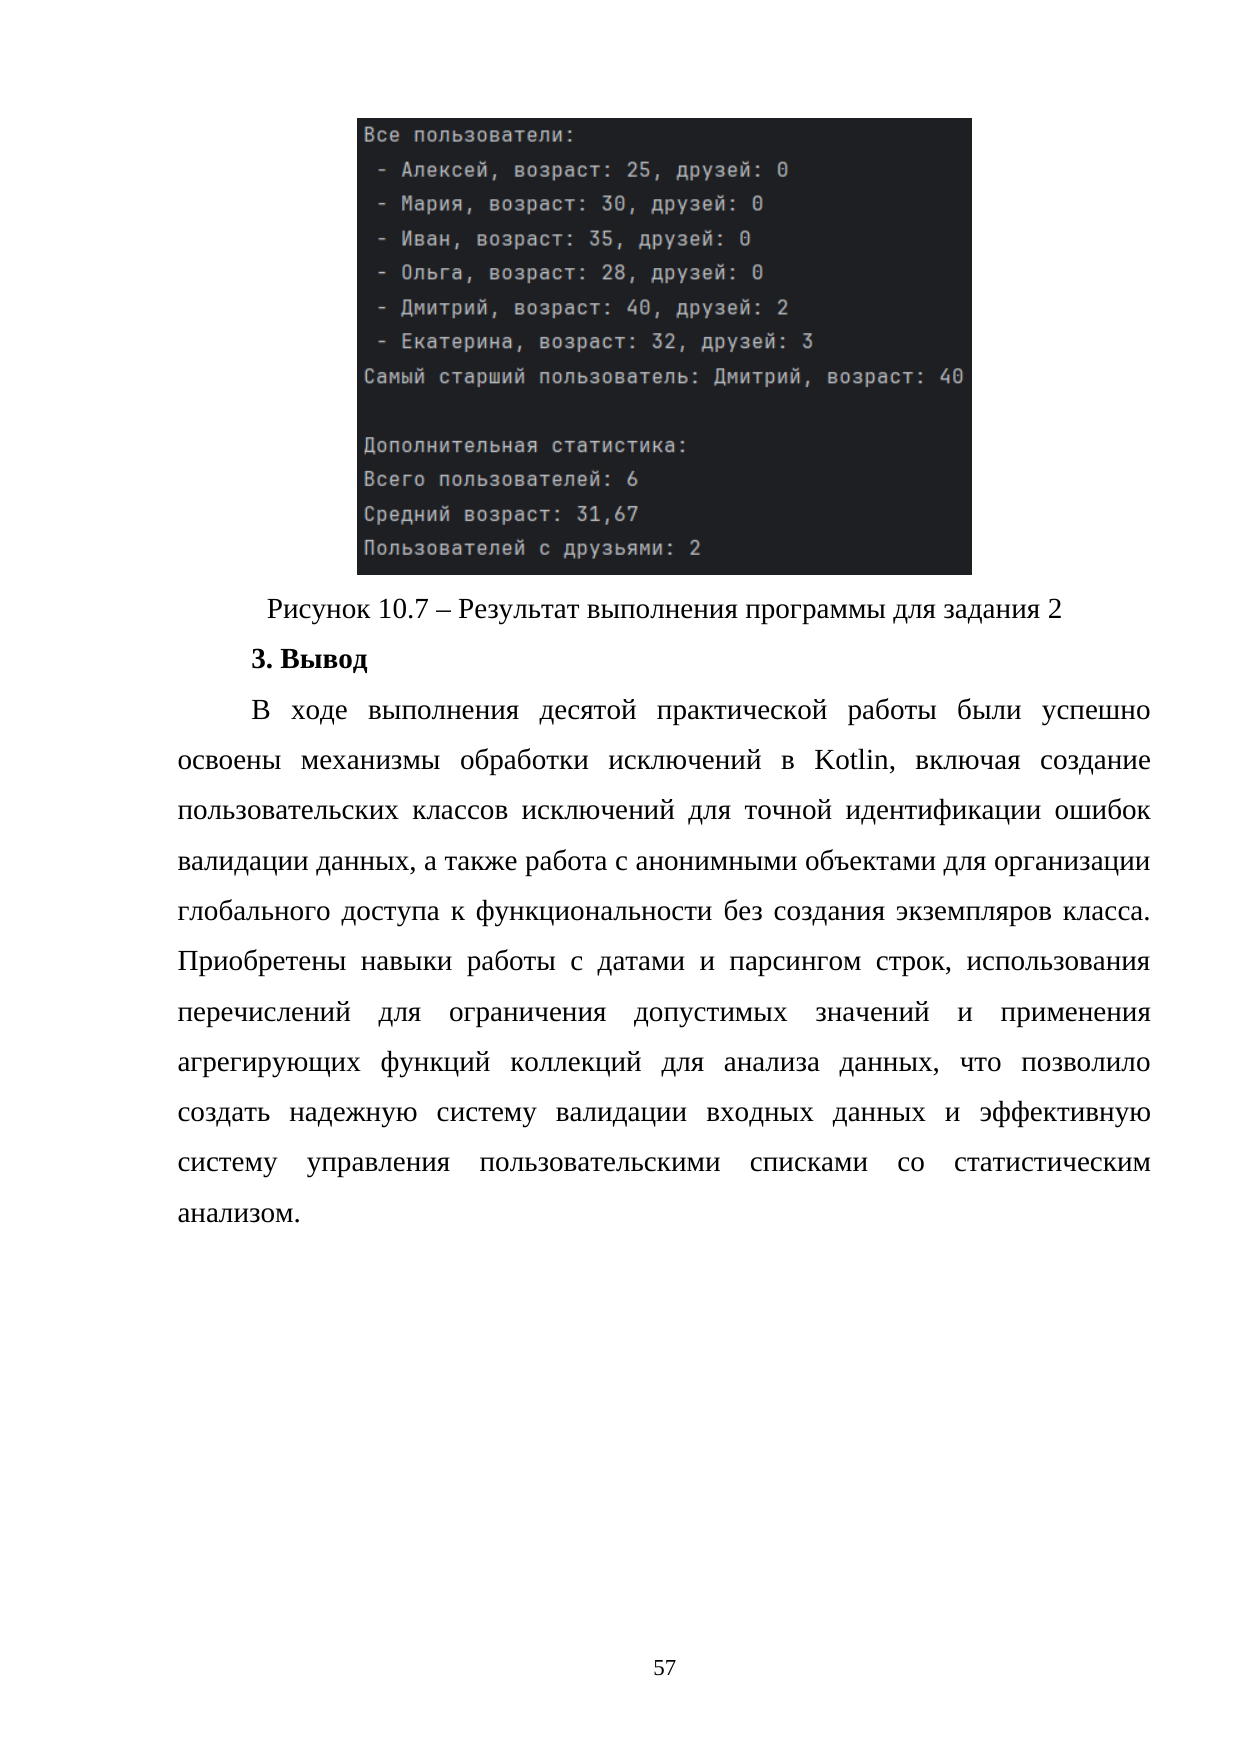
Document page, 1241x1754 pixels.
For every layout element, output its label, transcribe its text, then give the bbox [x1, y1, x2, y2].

text Рисунок 10.7 – Результат выполнения программы для задания 2 [177, 591, 1152, 625]
picture [357, 118, 972, 575]
text В ходе выполнения десятой практической работы были успешно освоены механизмы обработки исключений в Kotlin, включая создание пользовательских классов исключений для точной идентификации ошибок валидации данных, а также работа с анонимными объектами для организации глобального доступа к функциональности без создания экземпляров класса. Приобретены навыки работы с датами и парсингом строк, использования перечислений для ограничения допустимых значений и применения агрегирующих функций коллекций для анализа данных, что позволило создать надежную систему валидации входных данных и эффективную систему управления пользовательскими списками со статистическим анализом. [177, 692, 1152, 1228]
subtitle Вывод [177, 641, 1152, 675]
